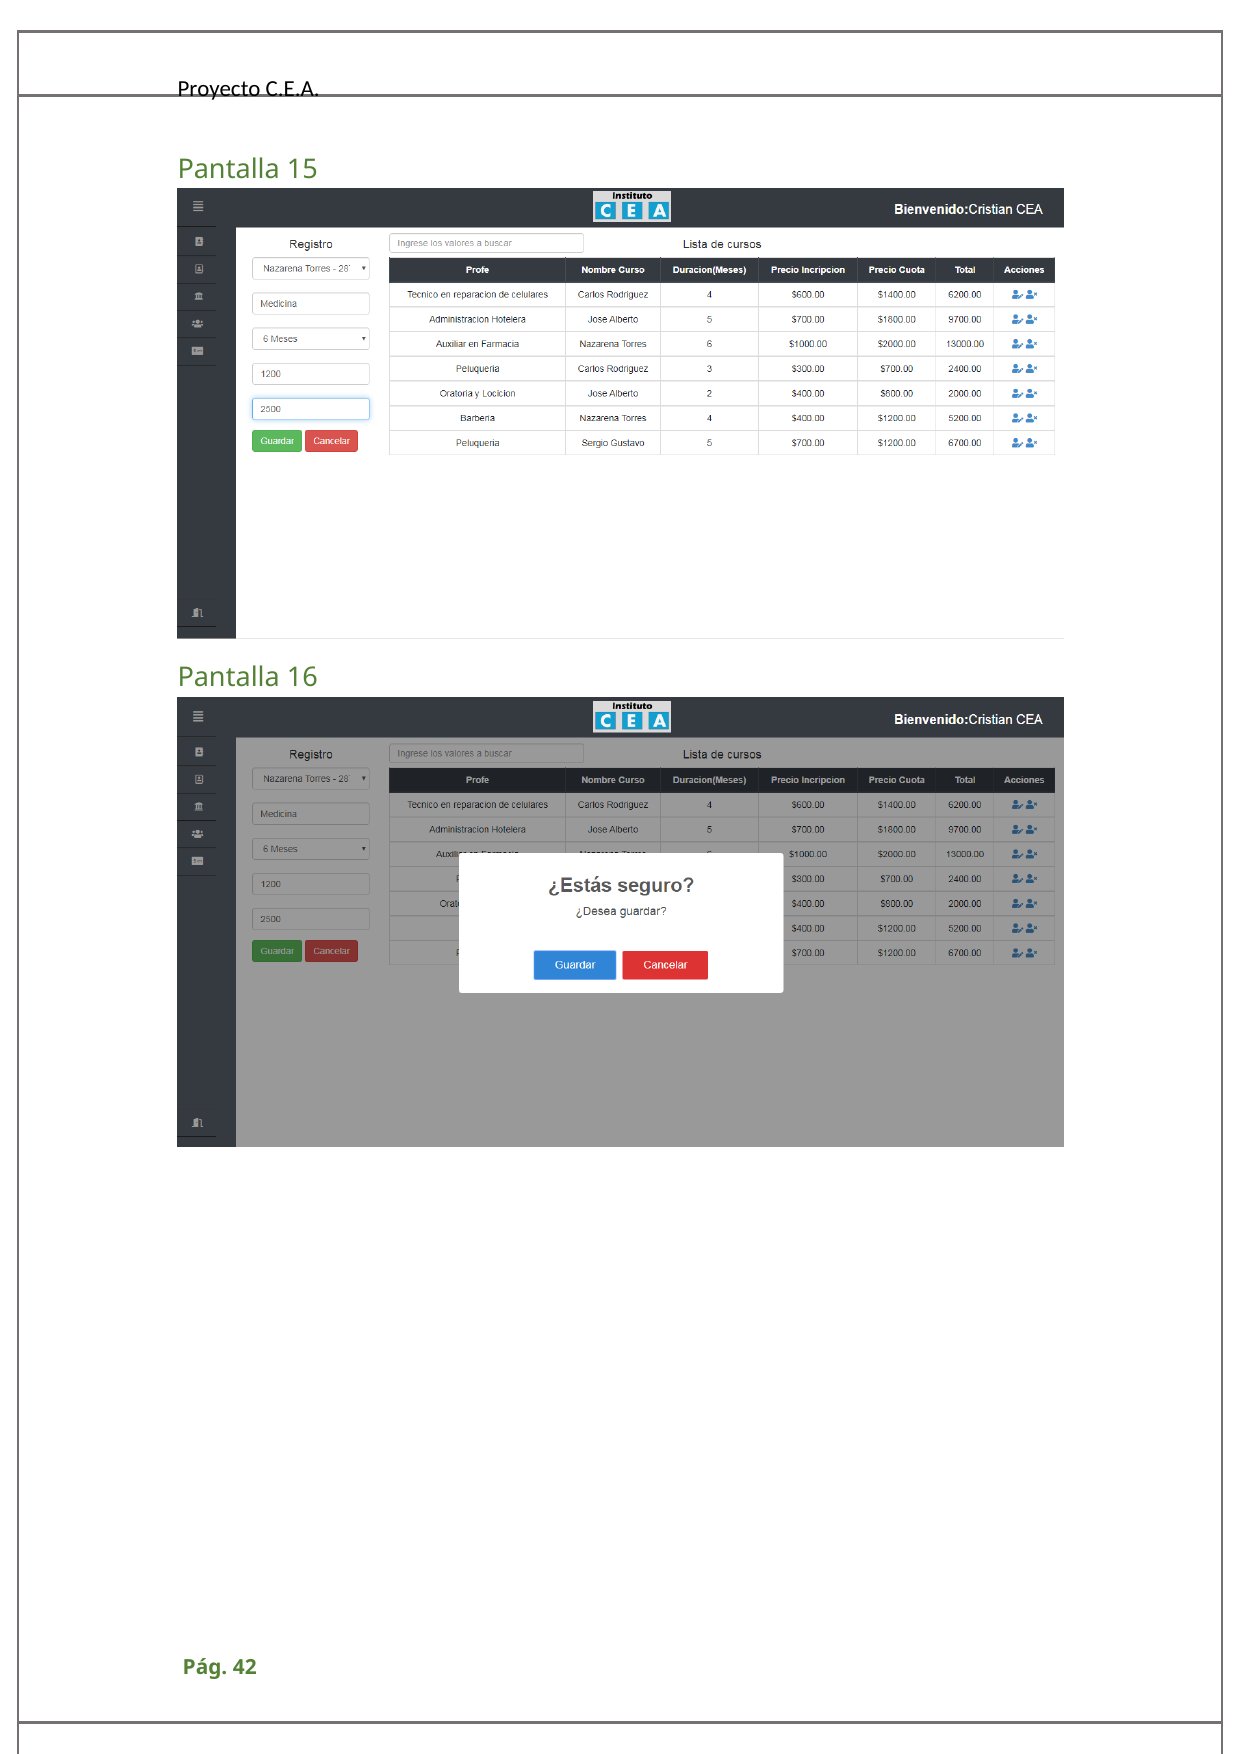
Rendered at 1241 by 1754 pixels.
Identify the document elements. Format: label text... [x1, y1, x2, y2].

subtitle Pantalla 15 [177, 149, 1063, 186]
picture [177, 697, 1064, 1147]
subtitle Pantalla 16 [177, 658, 1063, 695]
picture [177, 188, 1064, 639]
